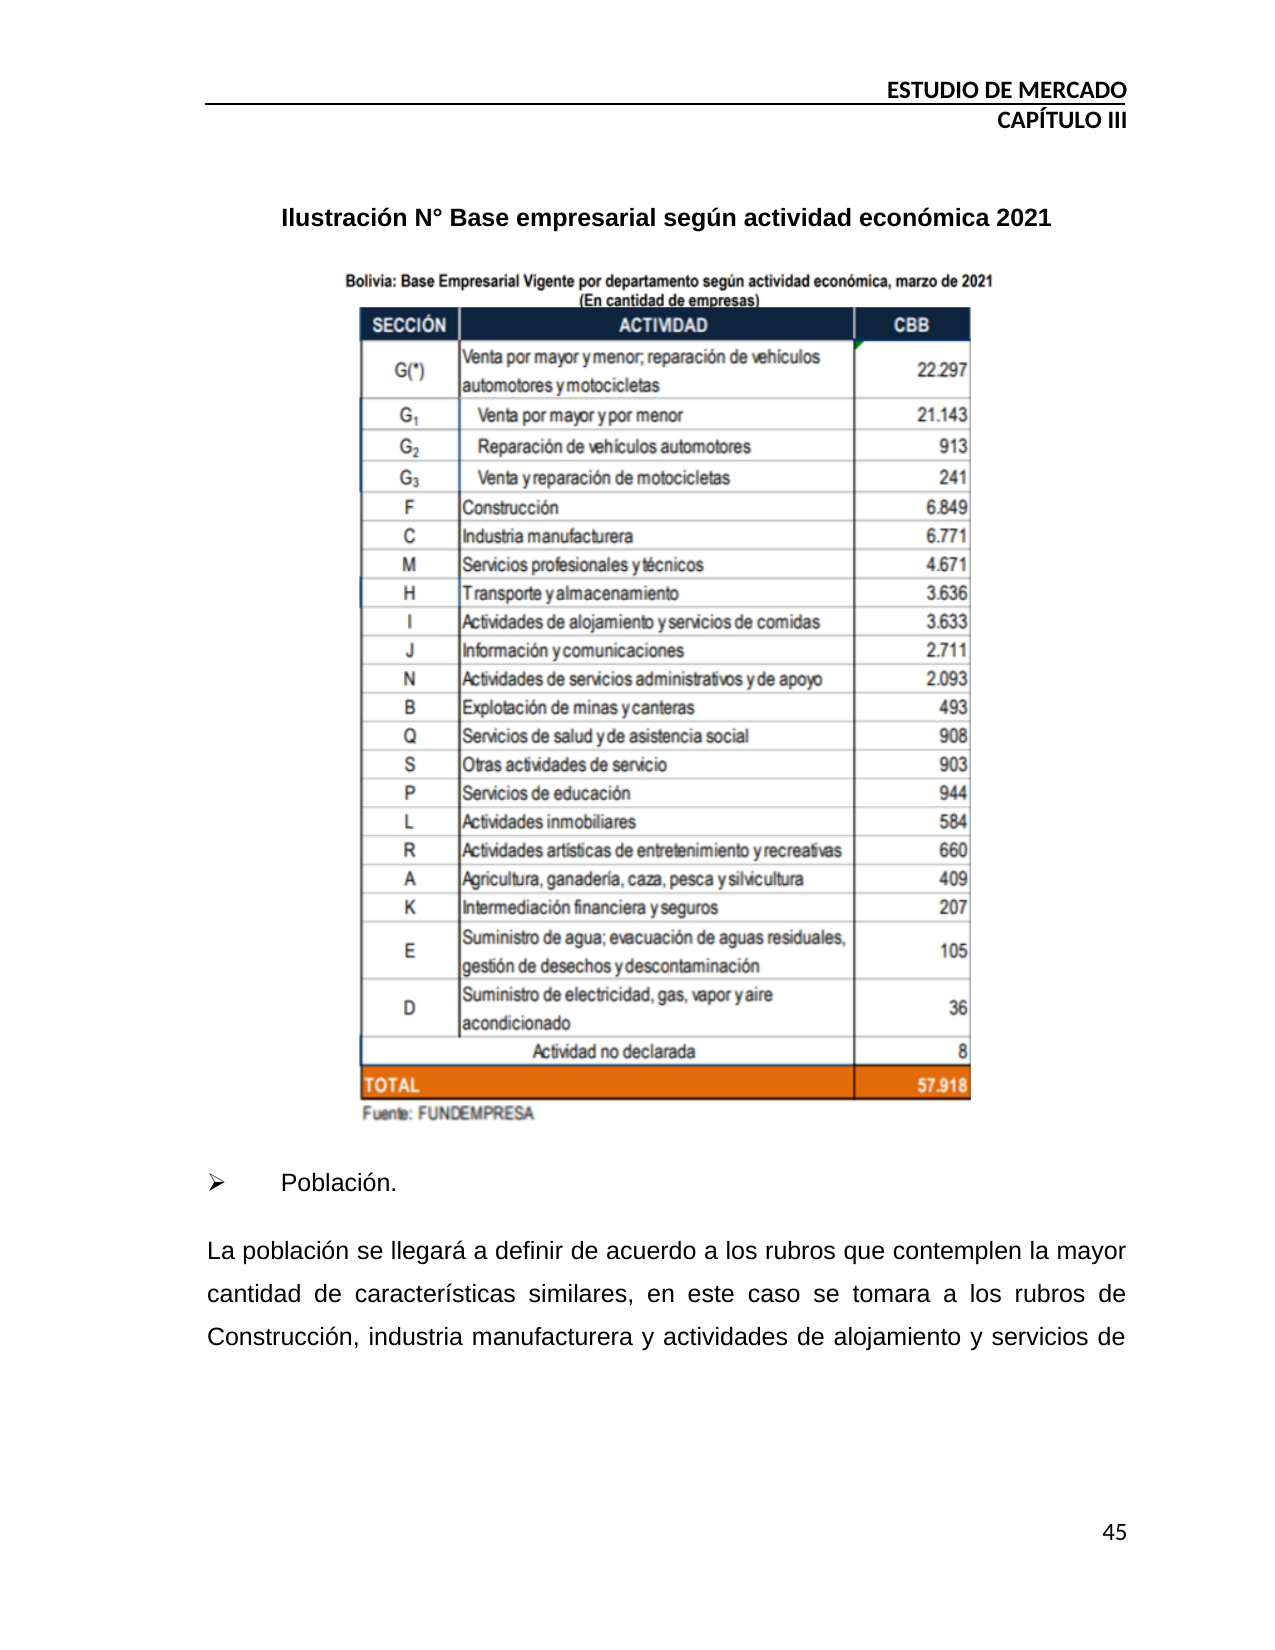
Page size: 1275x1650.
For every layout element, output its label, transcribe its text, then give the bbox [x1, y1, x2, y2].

list Población. [207, 1168, 1127, 1197]
text Ilustración N° Base empresarial según actividad económica 2021 [207, 203, 1127, 232]
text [207, 1236, 1127, 1351]
